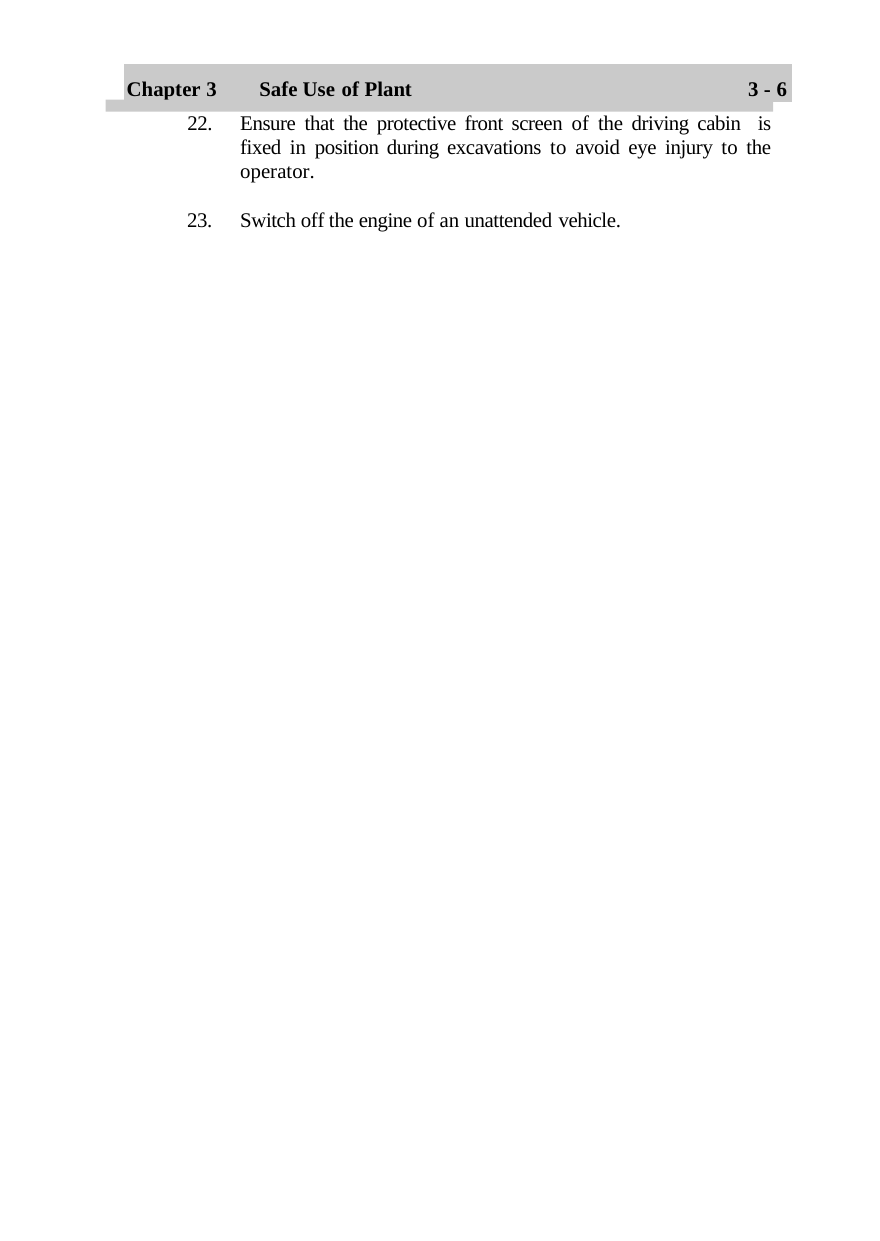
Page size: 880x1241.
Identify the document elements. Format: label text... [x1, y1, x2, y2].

list Switch off the engine of an unattended vehicle. [187, 208, 796, 232]
list Ensure that the protective front screen of the driving cabin is fixed in position during excavations to avoid eye injury to the operator. [187, 112, 771, 183]
